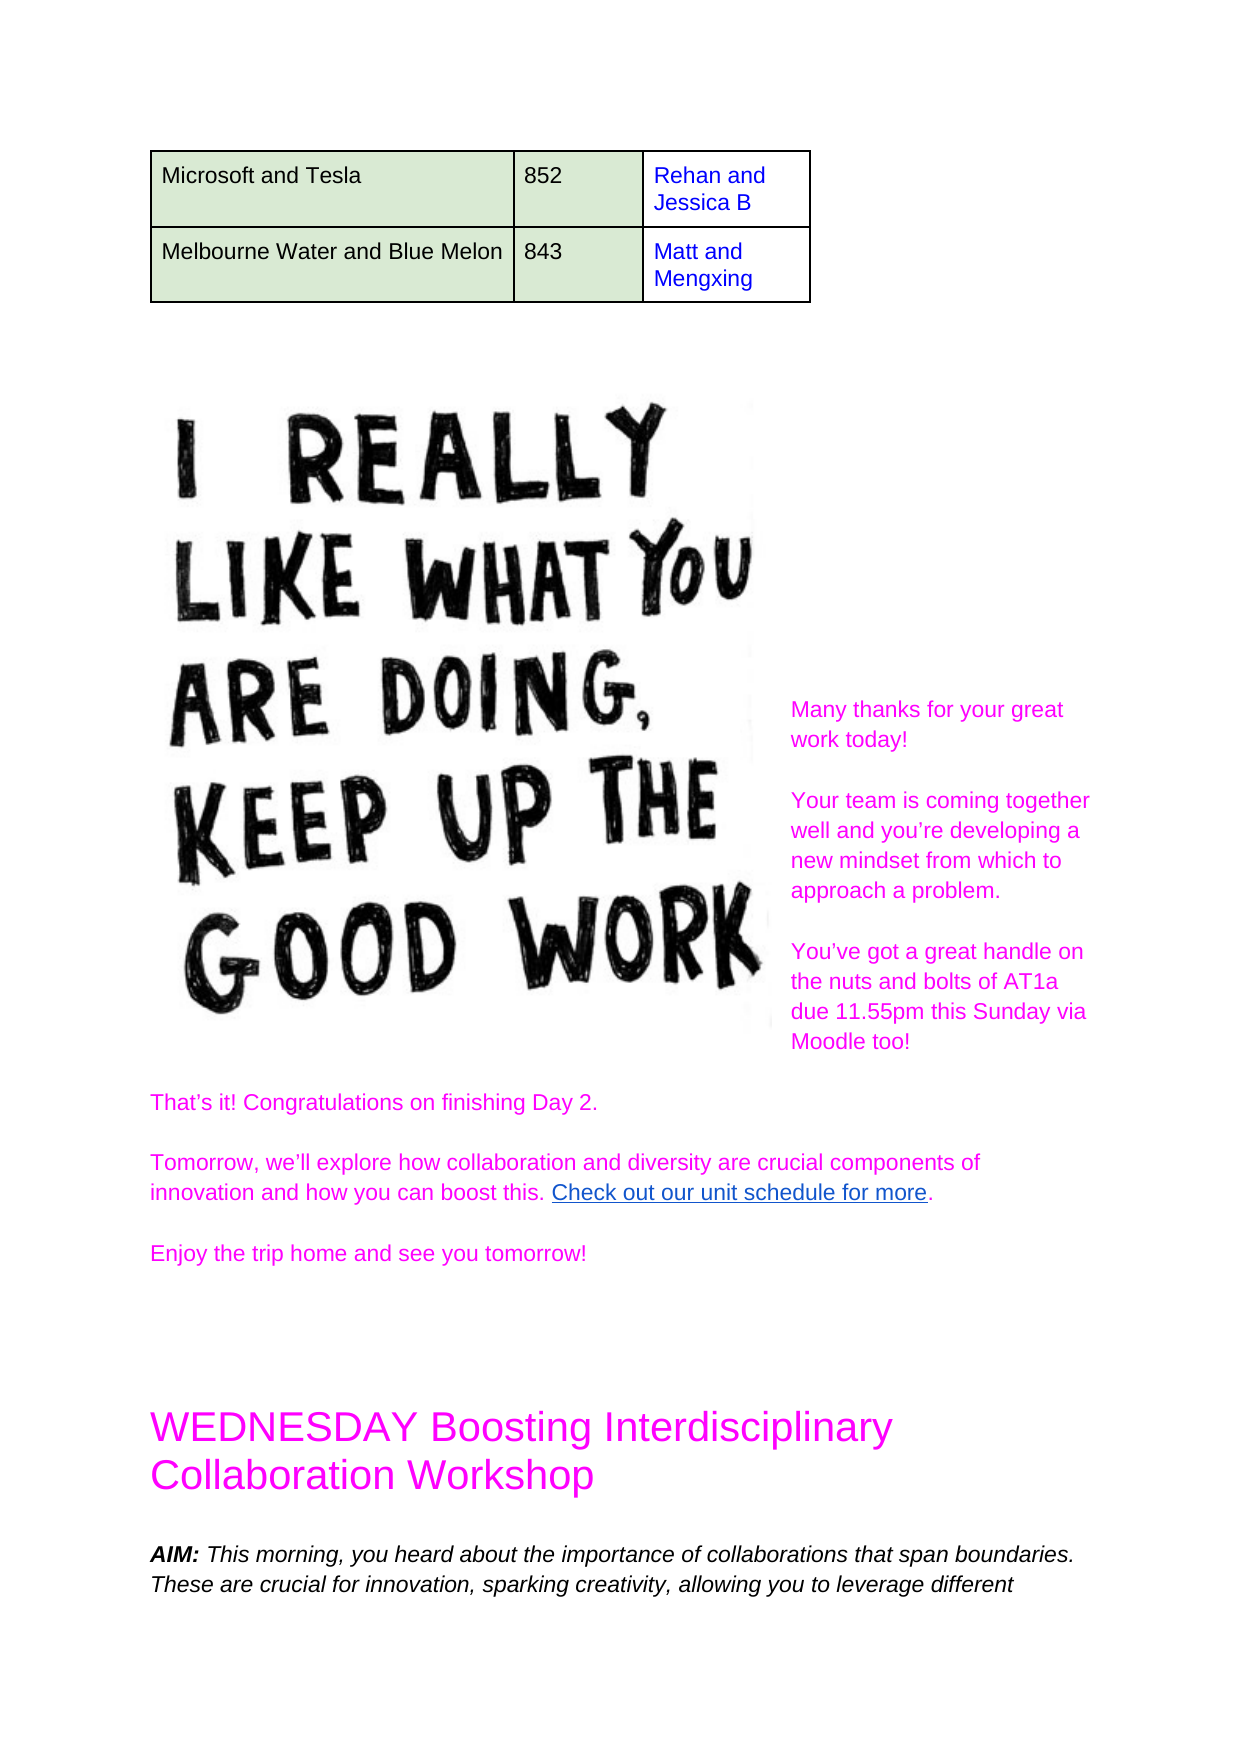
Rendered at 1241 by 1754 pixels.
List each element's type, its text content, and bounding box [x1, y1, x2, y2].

picture [153, 382, 772, 1044]
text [150, 1541, 1090, 1597]
table_cell Rehan and Jessica B [644, 152, 809, 226]
text Many thanks for your great work today! [772, 696, 1090, 753]
subtitle WEDNESDAY Boosting Interdisciplinary Collaboration Workshop [150, 1402, 1090, 1498]
table_cell Microsoft and Tesla [152, 152, 513, 226]
text Your team is coming together well and you’re developing a new mindset from which to approach a problem. [772, 787, 1090, 904]
table_cell Matt and Mengxing [644, 228, 809, 301]
table_cell 852 [515, 152, 642, 226]
table_cell Melbourne Water and Blue Melon [152, 228, 513, 301]
text Tomorrow, we’ll explore how collaboration and diversity are crucial components of innovation and how you can boost this. Check out our unit schedule for more. [150, 1149, 1090, 1206]
text That’s it! Congratulations on finishing Day 2. [150, 1089, 1090, 1115]
table_cell 843 [515, 228, 642, 301]
text Enjoy the trip home and see you tomorrow! [150, 1240, 1090, 1266]
text You’ve got a great handle on the nuts and bolts of AT1a due 11.55pm this Sunday via Moodle too! [150, 938, 1090, 1055]
